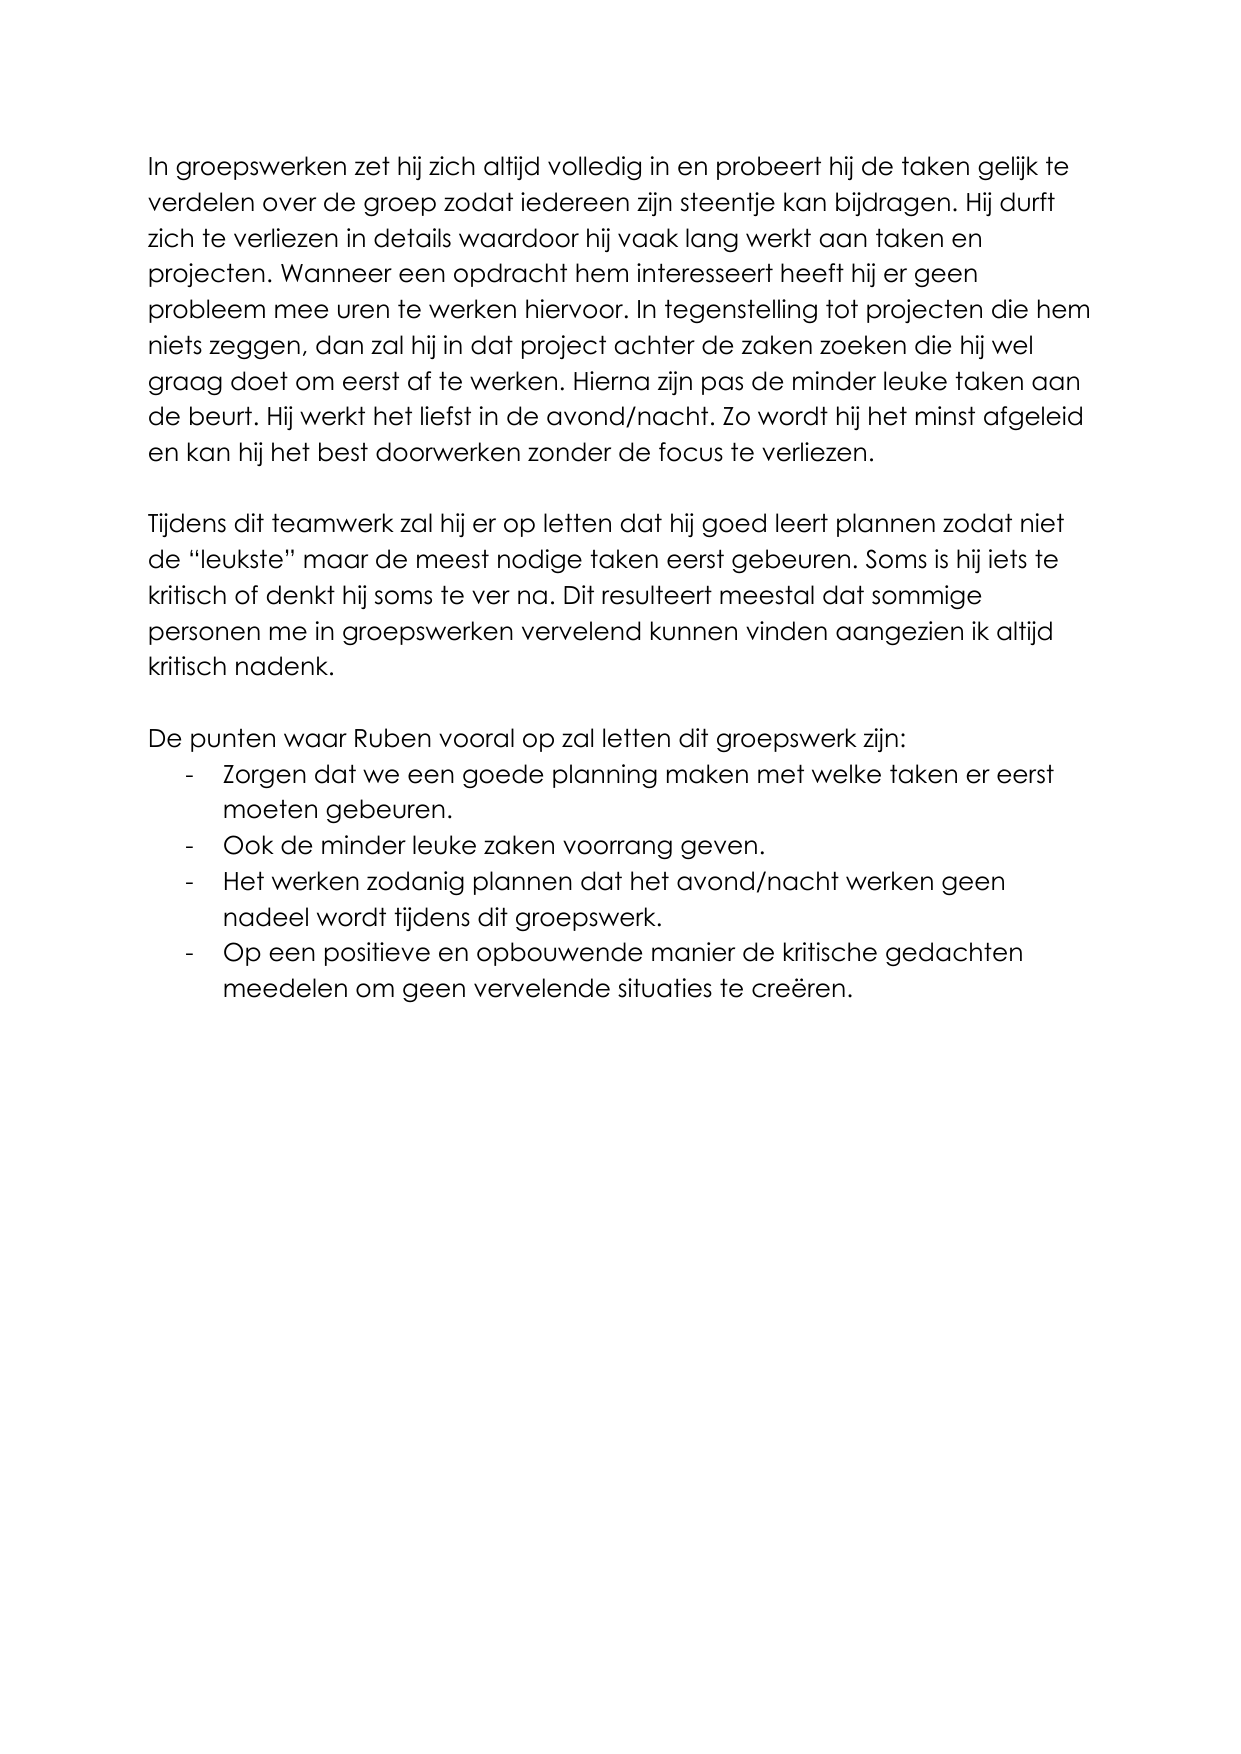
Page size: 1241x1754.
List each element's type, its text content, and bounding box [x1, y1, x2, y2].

text Tijdens dit teamwerk zal hij er op letten dat hij goed leert plannen zodat niet de “leukste” maar de meest nodige taken eerst gebeuren. Soms is hij iets te kritisch of denkt hij soms te ver na. Dit resulteert meestal dat sommige personen me in groepswerken vervelend kunnen vinden aangezien ik altijd kritisch nadenk. [148, 505, 1093, 683]
list Het werken zodanig plannen dat het avond/nacht werken geen nadeel wordt tijdens dit groepswerk. [185, 862, 1093, 934]
list Ook de minder leuke zaken voorrang geven. [185, 826, 1093, 862]
text De punten waar Ruben vooral op zal letten dit groepswerk zijn: [148, 719, 1093, 755]
text In groepswerken zet hij zich altijd volledig in en probeert hij de taken gelijk te verdelen over de groep zodat iedereen zijn steentje kan bijdragen. Hij durft zich te verliezen in details waardoor hij vaak lang werkt aan taken en projecten. Wanneer een opdracht hem interesseert heeft hij er geen probleem mee uren te werken hiervoor. In tegenstelling tot projecten die hem niets zeggen, dan zal hij in dat project achter de zaken zoeken die hij wel graag doet om eerst af te werken. Hierna zijn pas de minder leuke taken aan de beurt. Hij werkt het liefst in de avond/nacht. Zo wordt hij het minst afgeleid en kan hij het best doorwerken zonder de focus te verliezen. [148, 148, 1093, 469]
list Zorgen dat we een goede planning maken met welke taken er eerst moeten gebeuren. [185, 755, 1093, 826]
list Op een positieve en opbouwende manier de kritische gedachten meedelen om geen vervelende situaties te creëren. [185, 934, 1093, 1005]
